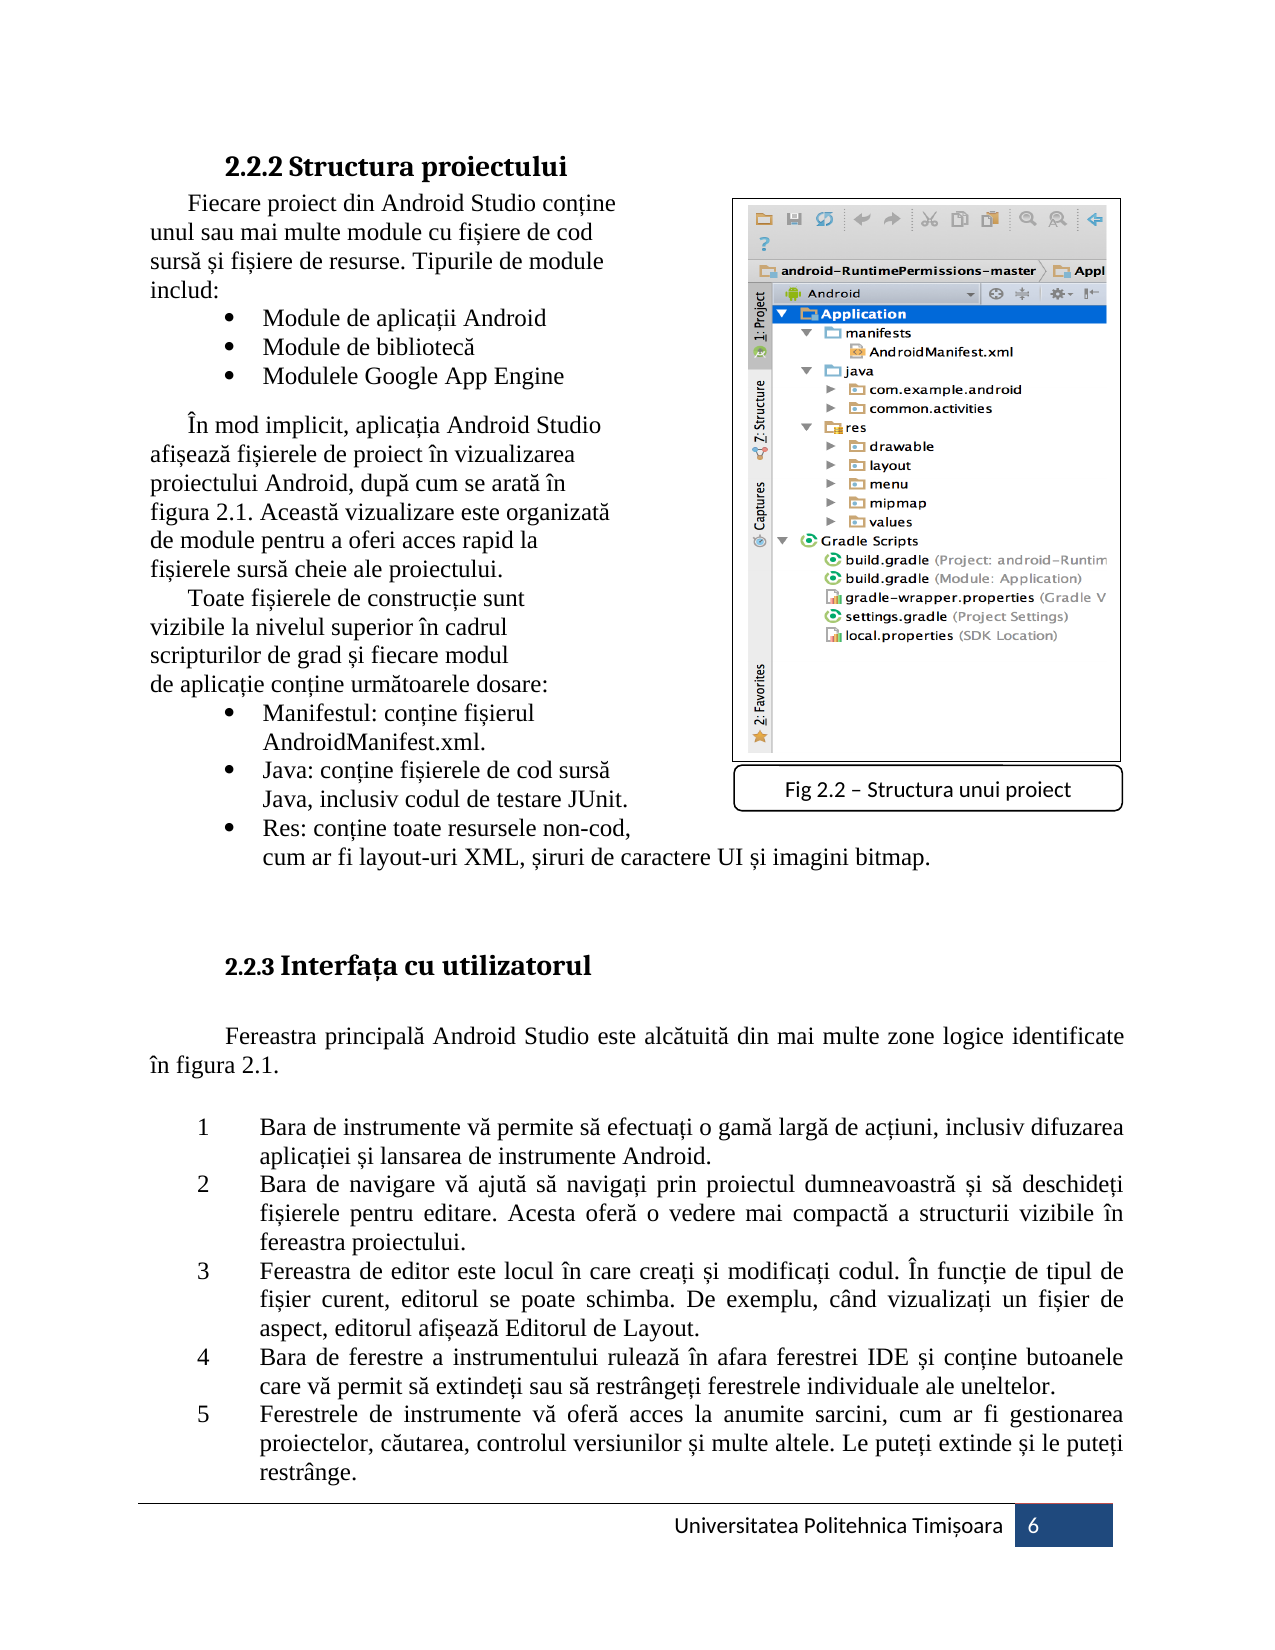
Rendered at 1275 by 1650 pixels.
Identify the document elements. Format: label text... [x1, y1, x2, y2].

list Manifestul: conține fișierul [225, 698, 732, 727]
list Fereastra de editor este locul în care creați și modificați codul. În funcție de tipul de fișier curent, editorul se poate schimba. De exemplu, când vizualizați un fișier de aspect, editorul afișează Editorul de Layout. [197, 1256, 1125, 1342]
text de aplicație conține următoarele dosare: [150, 669, 732, 698]
list cum ar fi layout-uri XML, șiruri de caractere UI și imagini bitmap. [262, 842, 1125, 871]
subtitle 2.2.3 Interfața cu utilizatorul [150, 949, 1125, 982]
text Toate fișierele de construcție sunt [150, 583, 732, 612]
list Ferestrele de instrumente vă oferă acces la anumite sarcini, cum ar fi gestionarea proiectelor, căutarea, controlul versiunilor și multe altele. Le puteți extinde și le puteți restrânge. [197, 1399, 1125, 1486]
list Java: conține fișierele de cod sursă [225, 756, 1125, 784]
text sursă și fișiere de resurse. Tipurile de module [150, 246, 732, 275]
picture [747, 205, 1107, 753]
text fișierele sursă cheie ale proiectului. [150, 554, 732, 583]
text În mod implicit, aplicația Android Studio [150, 411, 732, 439]
list Module de bibliotecă [225, 332, 732, 361]
text vizibile la nivelul superior în cadrul [150, 612, 732, 641]
text unul sau mai multe module cu fișiere de cod [150, 217, 732, 246]
list Bara de instrumente vă permite să efectuați o gamă largă de acțiuni, inclusiv difuzarea aplicației și lansarea de instrumente Android. [197, 1112, 1125, 1169]
subtitle 2.2.2 Structura proiectului [150, 150, 1125, 183]
list Module de aplicații Android [225, 303, 732, 332]
list Fereastra principală Android Studio este alcătuită din mai multe zone logice identificate în figura 2.1. [150, 1021, 1125, 1078]
text figura 2.1. Această vizualizare este organizată [150, 497, 732, 526]
list Res: conține toate resursele non-cod, [225, 813, 1125, 842]
text includ: [150, 275, 732, 303]
list Java, inclusiv codul de testare JUnit. [262, 784, 1125, 813]
text proiectului Android, după cum se arată în [150, 468, 732, 497]
text scripturilor de grad și fiecare modul [150, 641, 732, 669]
text Fiecare proiect din Android Studio conține [150, 188, 1125, 217]
text afișează fișierele de proiect în vizualizarea [150, 439, 732, 468]
text de module pentru a oferi acces rapid la [150, 526, 732, 554]
list Modulele Google App Engine [225, 361, 732, 390]
list AndroidManifest.xml. [262, 727, 732, 756]
list Bara de navigare vă ajută să navigați prin proiectul dumneavoastră și să deschideți fișierele pentru editare. Acesta oferă o vedere mai compactă a structurii vizibile în fereastra proiectului. [197, 1169, 1125, 1256]
list Bara de ferestre a instrumentului rulează în afara ferestrei IDE și conține butoanele care vă permit să extindeți sau să restrângeți ferestrele individuale ale uneltelor. [197, 1342, 1125, 1399]
